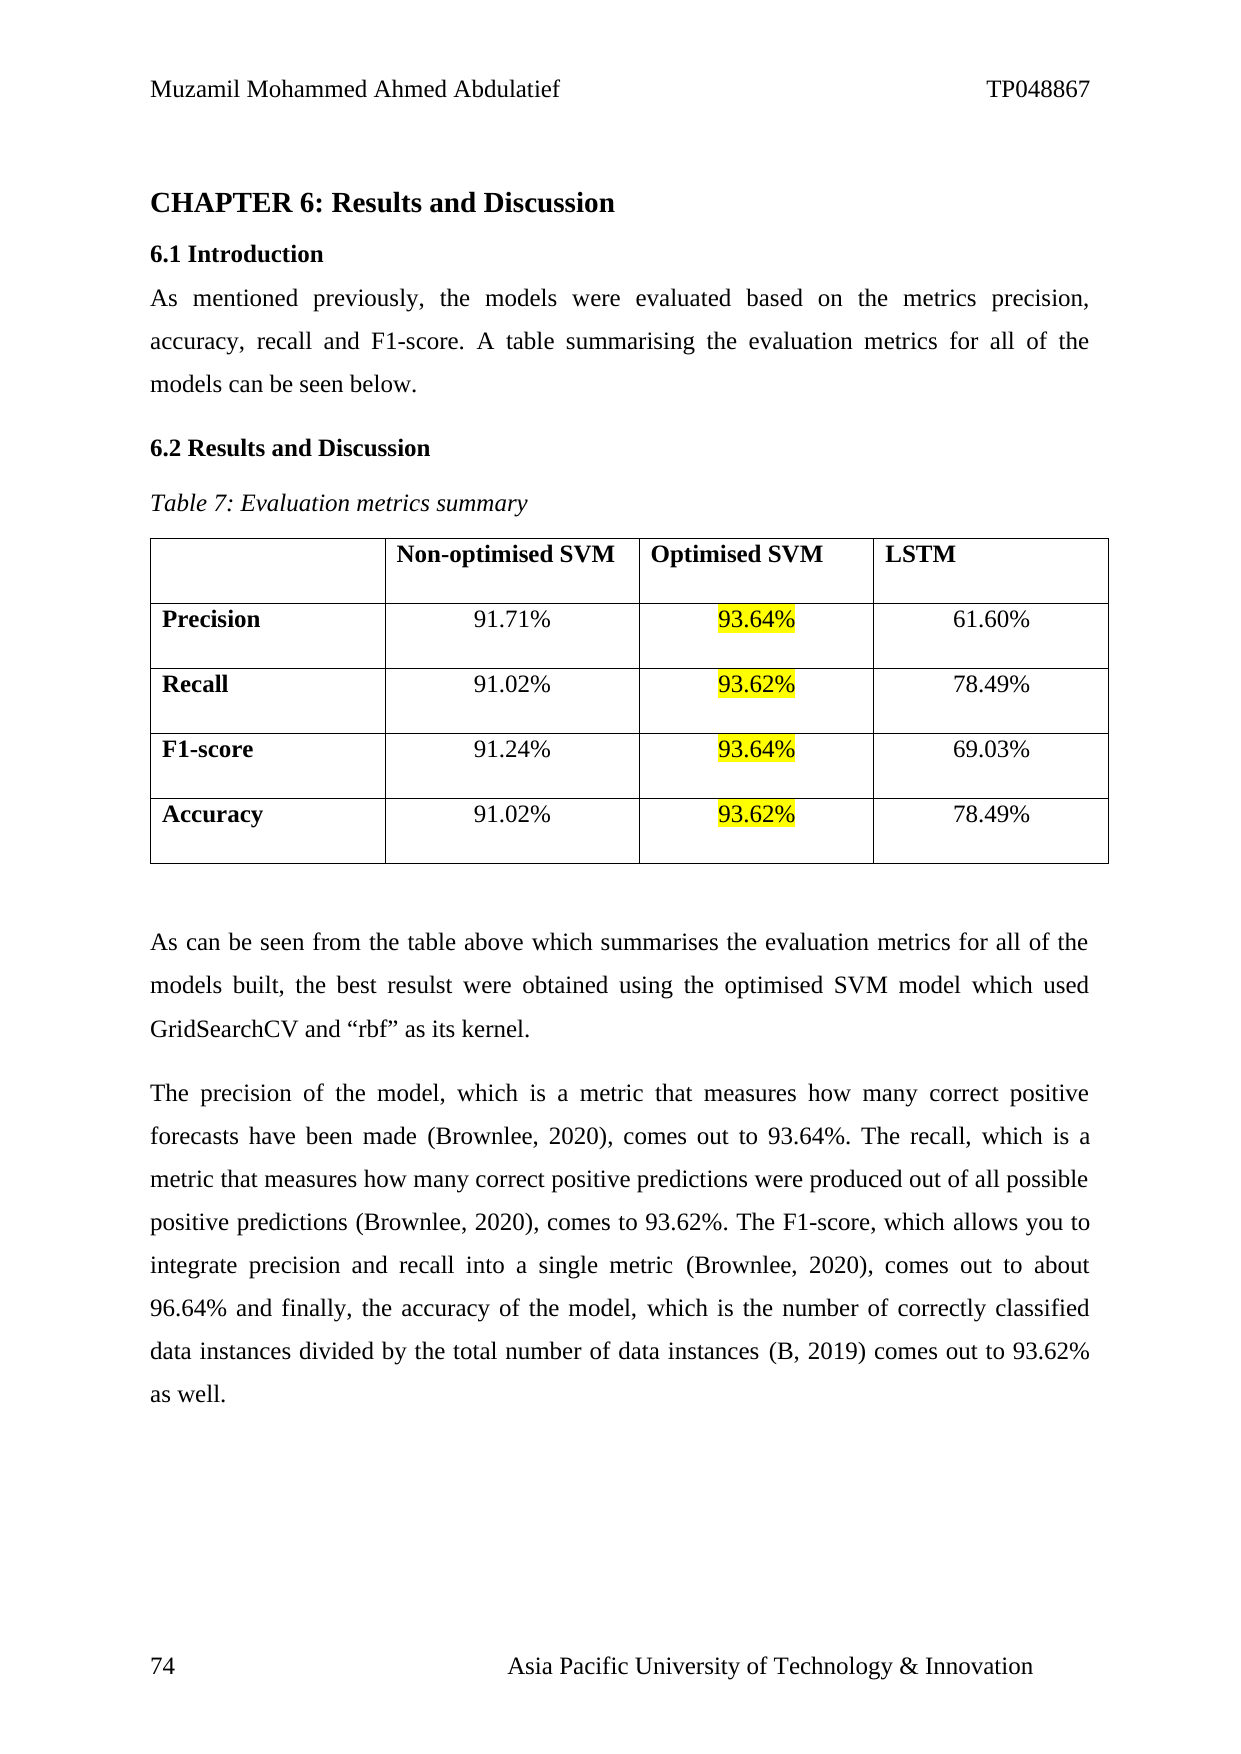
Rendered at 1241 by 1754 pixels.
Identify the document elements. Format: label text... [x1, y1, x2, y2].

table_cell 93.62% [640, 799, 873, 862]
text As mentioned previously, the models were evaluated based on the metrics precision, accuracy, recall and F1-score. A table summarising the evaluation metrics for all of the models can be seen below. [150, 283, 1090, 398]
table_header LSTM [874, 539, 1108, 603]
table_header [151, 539, 385, 603]
table_cell 93.64% [640, 734, 873, 798]
table_cell 78.49% [874, 669, 1108, 733]
table_cell F1-score [151, 734, 385, 798]
subtitle 6.1 Introduction [150, 239, 1090, 268]
table_cell Recall [151, 669, 385, 733]
table_cell 91.71% [386, 604, 639, 668]
table_cell 61.60% [874, 604, 1108, 668]
table_cell 69.03% [874, 734, 1108, 798]
table_header Optimised SVM [640, 539, 873, 603]
text The precision of the model, which is a metric that measures how many correct positive forecasts have been made , comes out to 93.64%. The recall, which is a metric that measures how many correct positive predictions were produced out of all possible positive predictions , comes to 93.62%. The F1-score, which allows you to integrate precision and recall into a single metric , comes out to about 96.64% and finally, the accuracy of the model, which is the number of correctly classified data instances divided by the total number of data instances comes out to 93.62% as well. [150, 1078, 1090, 1408]
table_cell 91.02% [386, 669, 639, 733]
table_cell 93.62% [640, 669, 873, 733]
subtitle CHAPTER 6: Results and Discussion [150, 185, 1090, 218]
table_cell 93.64% [640, 604, 873, 668]
table_cell 91.24% [386, 734, 639, 798]
table_header Non-optimised SVM [386, 539, 639, 603]
table_cell Accuracy [151, 799, 385, 862]
table_cell 78.49% [874, 799, 1108, 862]
table_cell 91.02% [386, 799, 639, 862]
table_cell Precision [151, 604, 385, 668]
text As can be seen from the table above which summarises the evaluation metrics for all of the models built, the best resulst were obtained using the optimised SVM model which used GridSearchCV and “rbf” as its kernel. [150, 927, 1090, 1042]
subtitle 6.2 Results and Discussion [150, 433, 1090, 462]
